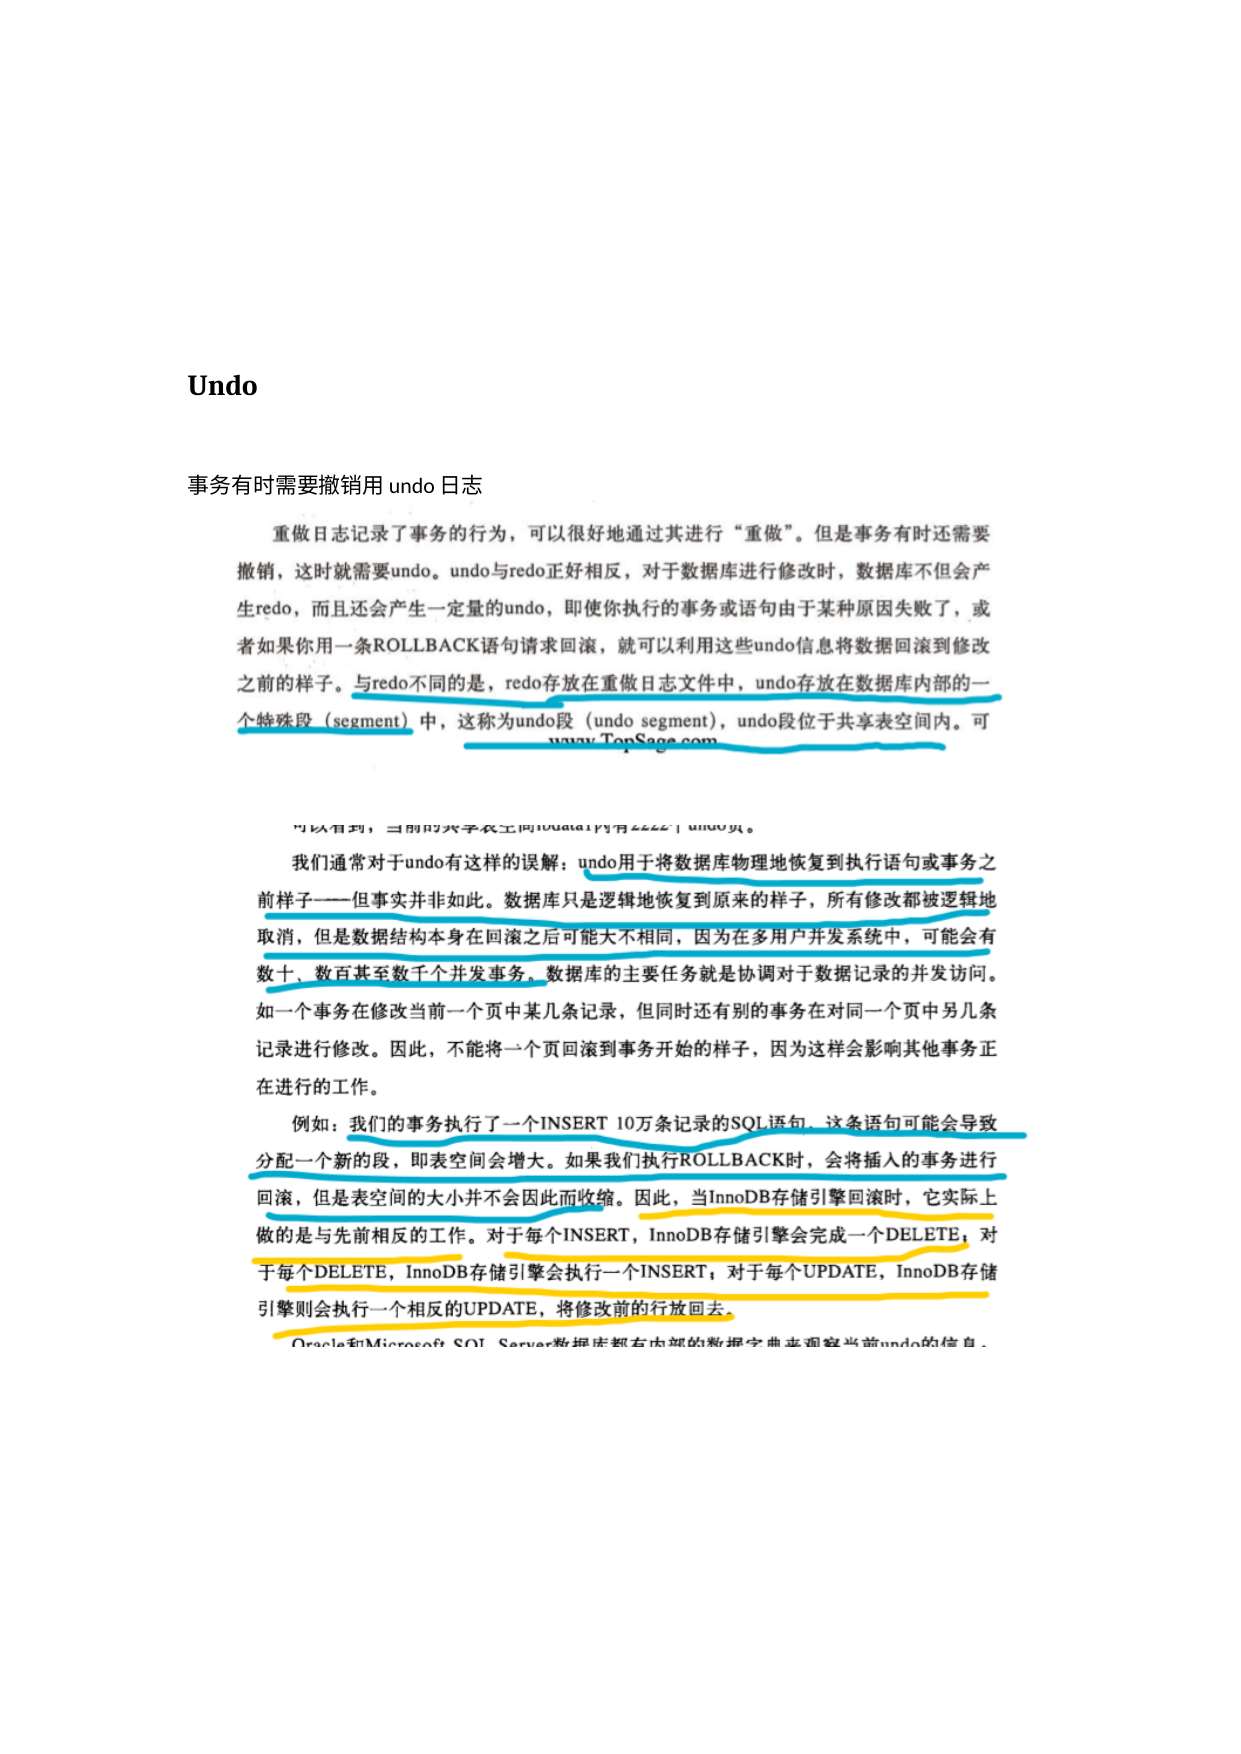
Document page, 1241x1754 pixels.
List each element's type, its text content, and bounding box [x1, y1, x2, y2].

picture [187, 825, 1053, 1347]
text 事务有时需要撤销用undo日志 [187, 468, 1053, 500]
subtitle Undo [187, 354, 1053, 419]
picture [187, 500, 1053, 775]
